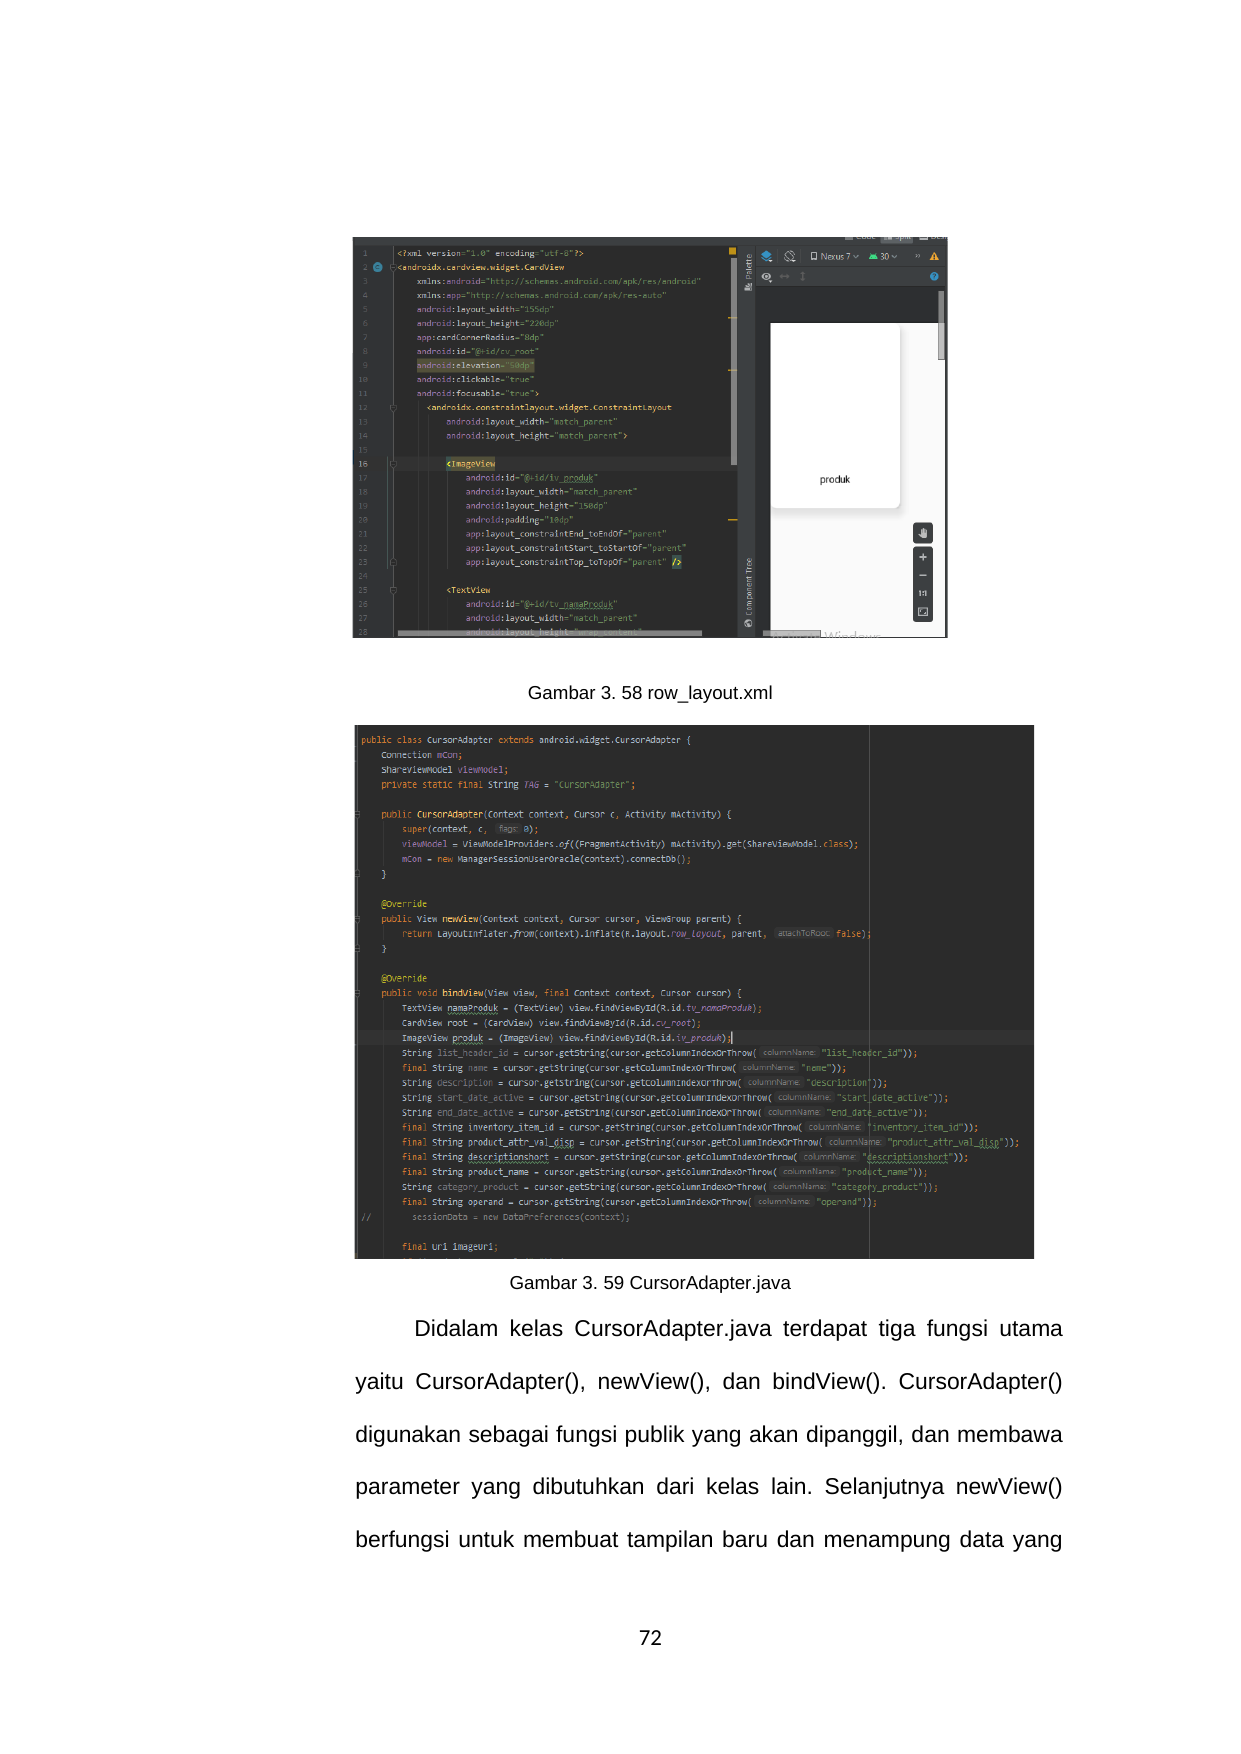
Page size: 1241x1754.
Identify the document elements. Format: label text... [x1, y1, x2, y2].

text Gambar 3. 58 row_layout.xml [237, 682, 1063, 703]
text Gambar 3. 59 CursorAdapter.java [237, 1272, 1063, 1294]
picture [354, 725, 1035, 1259]
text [355, 1315, 1063, 1552]
picture [352, 237, 948, 638]
